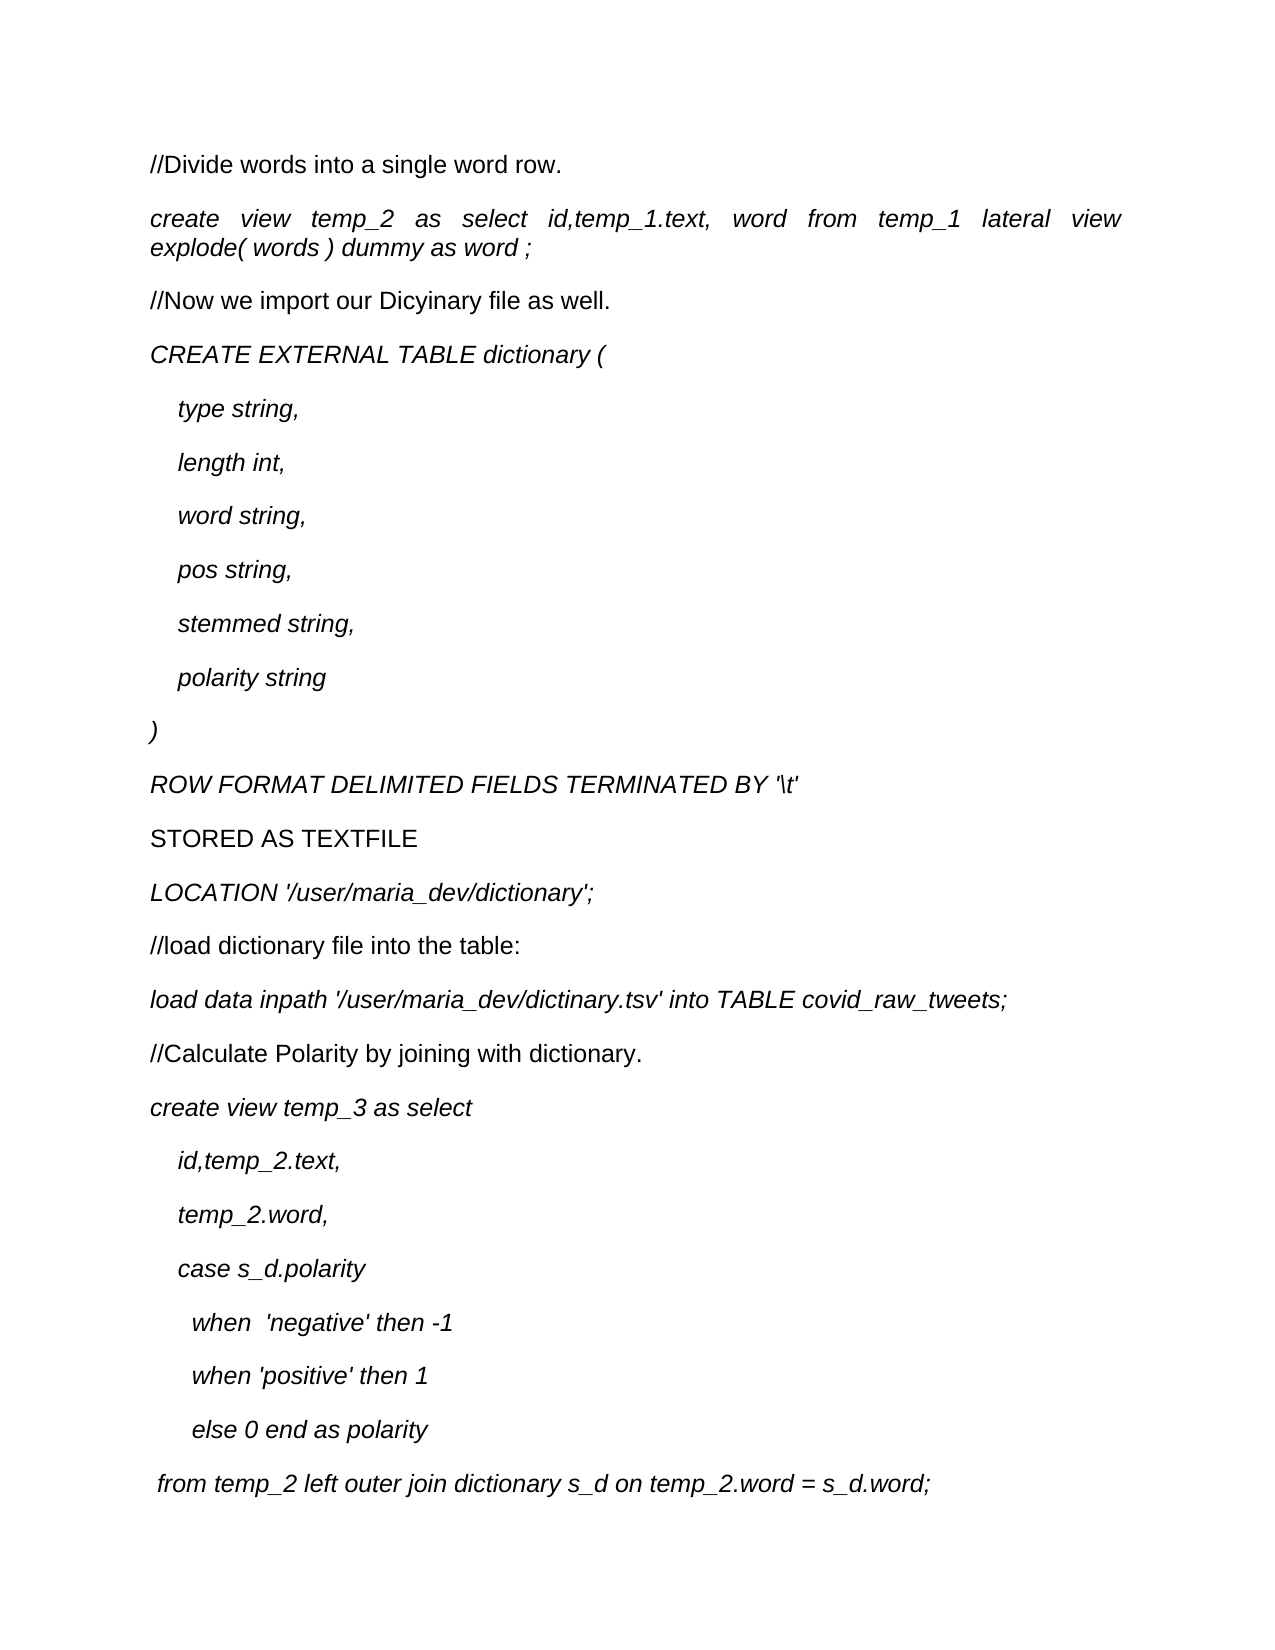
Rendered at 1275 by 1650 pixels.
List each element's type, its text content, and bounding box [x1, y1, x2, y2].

text type string, [150, 394, 1125, 422]
text stemmed string, [150, 609, 1125, 637]
text else 0 end as polarity [150, 1415, 1125, 1444]
text id,temp_2.text, [150, 1146, 1125, 1175]
text //Divide words into a single word row. [150, 150, 1125, 179]
text STORED AS TEXTFILE [150, 824, 1125, 852]
text temp_2.word, [150, 1200, 1125, 1229]
text when 'positive' then 1 [150, 1361, 1125, 1390]
text CREATE EXTERNAL TABLE dictionary ( [150, 340, 1125, 369]
text word string, [150, 501, 1125, 530]
text pos string, [150, 555, 1125, 584]
text ROW FORMAT DELIMITED FIELDS TERMINATED BY '\t' [150, 770, 1125, 799]
text from temp_2 left outer join dictionary s_d on temp_2.word = s_d.word; [150, 1469, 1125, 1497]
text load data inpath '/user/maria_dev/dictinary.tsv' into TABLE covid_raw_tweets; [150, 985, 1125, 1014]
text ) [150, 716, 1125, 745]
text //Now we import our Dicyinary file as well. [150, 286, 1125, 315]
text create view temp_2 as select id,temp_1.text, word from temp_1 lateral view explode( words ) dummy as word ; [150, 204, 1125, 261]
text create view temp_3 as select [150, 1092, 1125, 1121]
text LOCATION '/user/maria_dev/dictionary'; [150, 877, 1125, 906]
text when 'negative' then -1 [150, 1307, 1125, 1336]
text polarity string [150, 662, 1125, 691]
text //Calculate Polarity by joining with dictionary. [150, 1039, 1125, 1067]
text //load dictionary file into the table: [150, 931, 1125, 960]
text length int, [150, 447, 1125, 476]
text case s_d.polarity [150, 1254, 1125, 1282]
